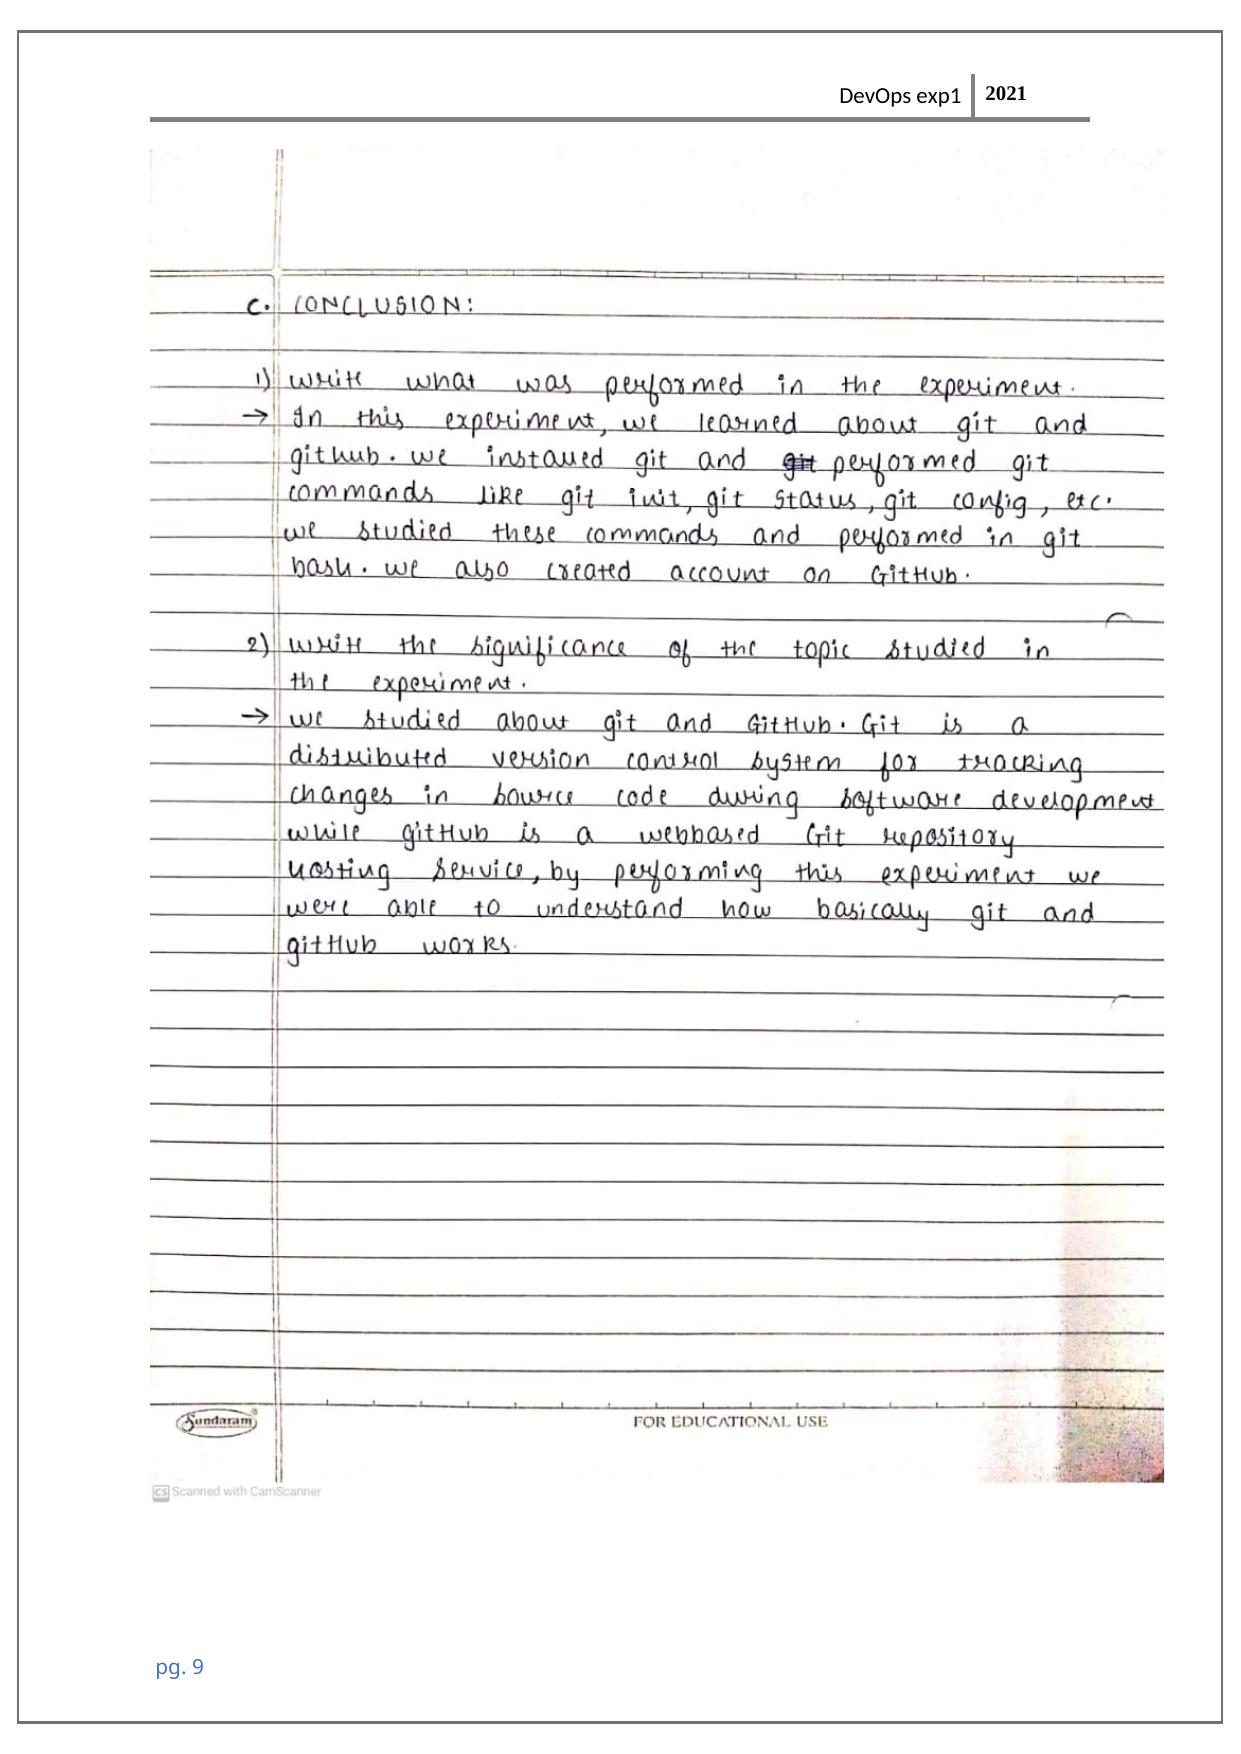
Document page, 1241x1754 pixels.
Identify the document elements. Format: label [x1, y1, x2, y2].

picture [150, 149, 1165, 1505]
